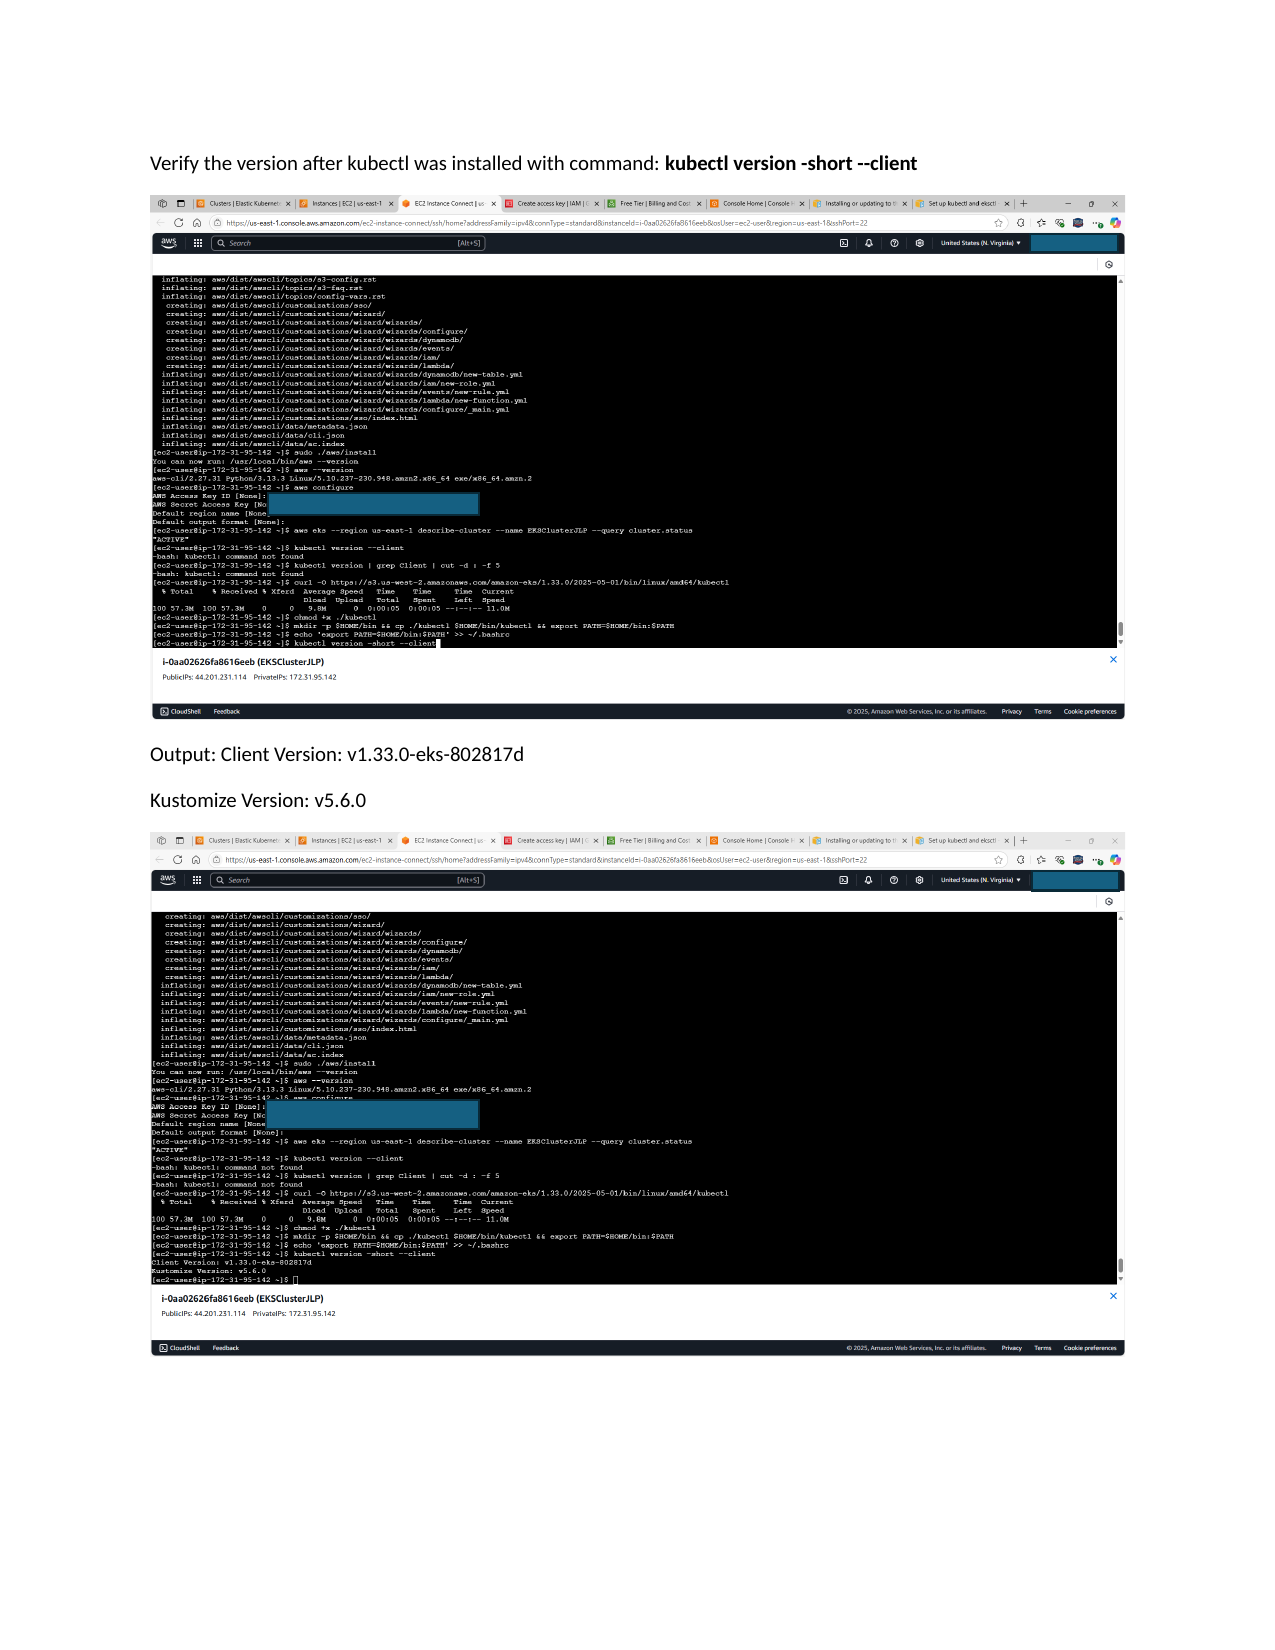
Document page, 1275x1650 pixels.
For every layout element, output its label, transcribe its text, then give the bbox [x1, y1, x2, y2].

text Output: Client Version: v1.33.0-eks-802817d [150, 741, 1125, 766]
text Verify the version after kubectl was installed with command: kubectl version -short --client [150, 150, 1125, 175]
picture [150, 832, 1125, 1357]
picture [150, 195, 1125, 720]
text Kustomize Version: v5.6.0 [150, 787, 1125, 812]
